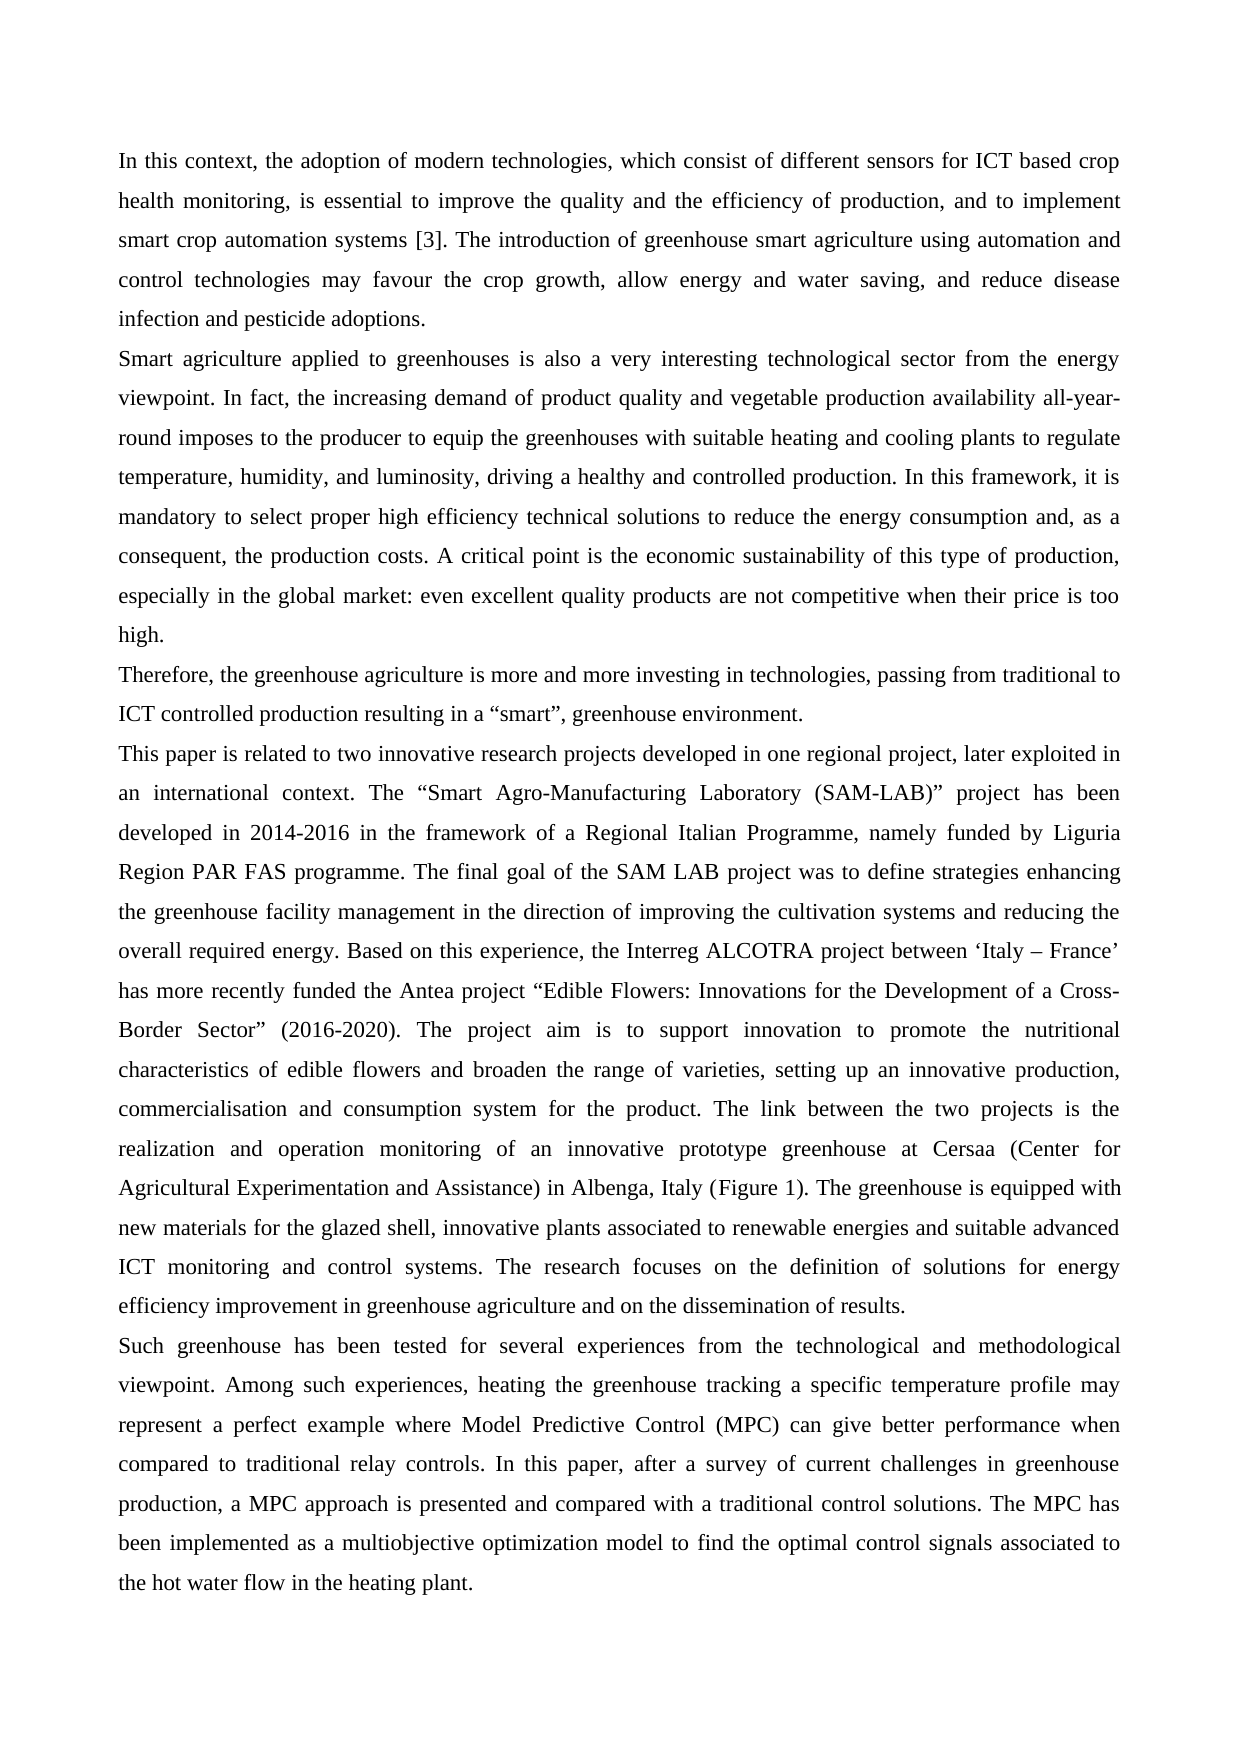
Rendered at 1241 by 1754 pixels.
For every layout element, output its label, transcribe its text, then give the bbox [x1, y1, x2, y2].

text Smart agriculture applied to greenhouses is also a very interesting technological sector from the energy viewpoint. In fact, the increasing demand of product quality and vegetable production availability all-year-round imposes to the producer to equip the greenhouses with suitable heating and cooling plants to regulate temperature, humidity, and luminosity, driving a healthy and controlled production. In this framework, it is mandatory to select proper high efficiency technical solutions to reduce the energy consumption and, as a consequent, the production costs. A critical point is the economic sustainability of this type of production, especially in the global market: even excellent quality products are not competitive when their price is too high. [118, 345, 1122, 648]
text This paper is related to two innovative research projects developed in one regional project, later exploited in an international context. The “Smart Agro-Manufacturing Laboratory (SAM-LAB)” project has been developed in 2014-2016 in the framework of a Regional Italian Programme, namely funded by Liguria Region PAR FAS programme. The final goal of the SAM LAB project was to define strategies enhancing the greenhouse facility management in the direction of improving the cultivation systems and reducing the overall required energy. Based on this experience, the Interreg ALCOTRA project between ‘Italy – France’ has more recently funded the Antea project “Edible Flowers: Innovations for the Development of a Cross-Border Sector” (2016-2020). The project aim is to support innovation to promote the nutritional characteristics of edible flowers and broaden the range of varieties, setting up an innovative production, commercialisation and consumption system for the product. The link between the two projects is the realization and operation monitoring of an innovative prototype greenhouse at Cersaa (Center for Agricultural Experimentation and Assistance) in Albenga, Italy (Figure 1). The greenhouse is equipped with new materials for the glazed shell, innovative plants associated to renewable energies and suitable advanced ICT monitoring and control systems. The research focuses on the definition of solutions for energy efficiency improvement in greenhouse agriculture and on the dissemination of results. [118, 740, 1122, 1319]
text In this context, the adoption of modern technologies, which consist of different sensors for ICT based crop health monitoring, is essential to improve the quality and the efficiency of production, and to implement smart crop automation systems [3]. The introduction of greenhouse smart agriculture using automation and control technologies may favour the crop growth, allow energy and water saving, and reduce disease infection and pesticide adoptions. [118, 148, 1122, 332]
text Therefore, the greenhouse agriculture is more and more investing in technologies, passing from traditional to ICT controlled production resulting in a “smart”, greenhouse environment. [118, 661, 1122, 727]
text Such greenhouse has been tested for several experiences from the technological and methodological viewpoint. Among such experiences, heating the greenhouse tracking a specific temperature profile may represent a perfect example where Model Predictive Control (MPC) can give better performance when compared to traditional relay controls. In this paper, after a survey of current challenges in greenhouse production, a MPC approach is presented and compared with a traditional control solutions. The MPC has been implemented as a multiobjective optimization model to find the optimal control signals associated to the hot water flow in the heating plant. [118, 1332, 1122, 1595]
